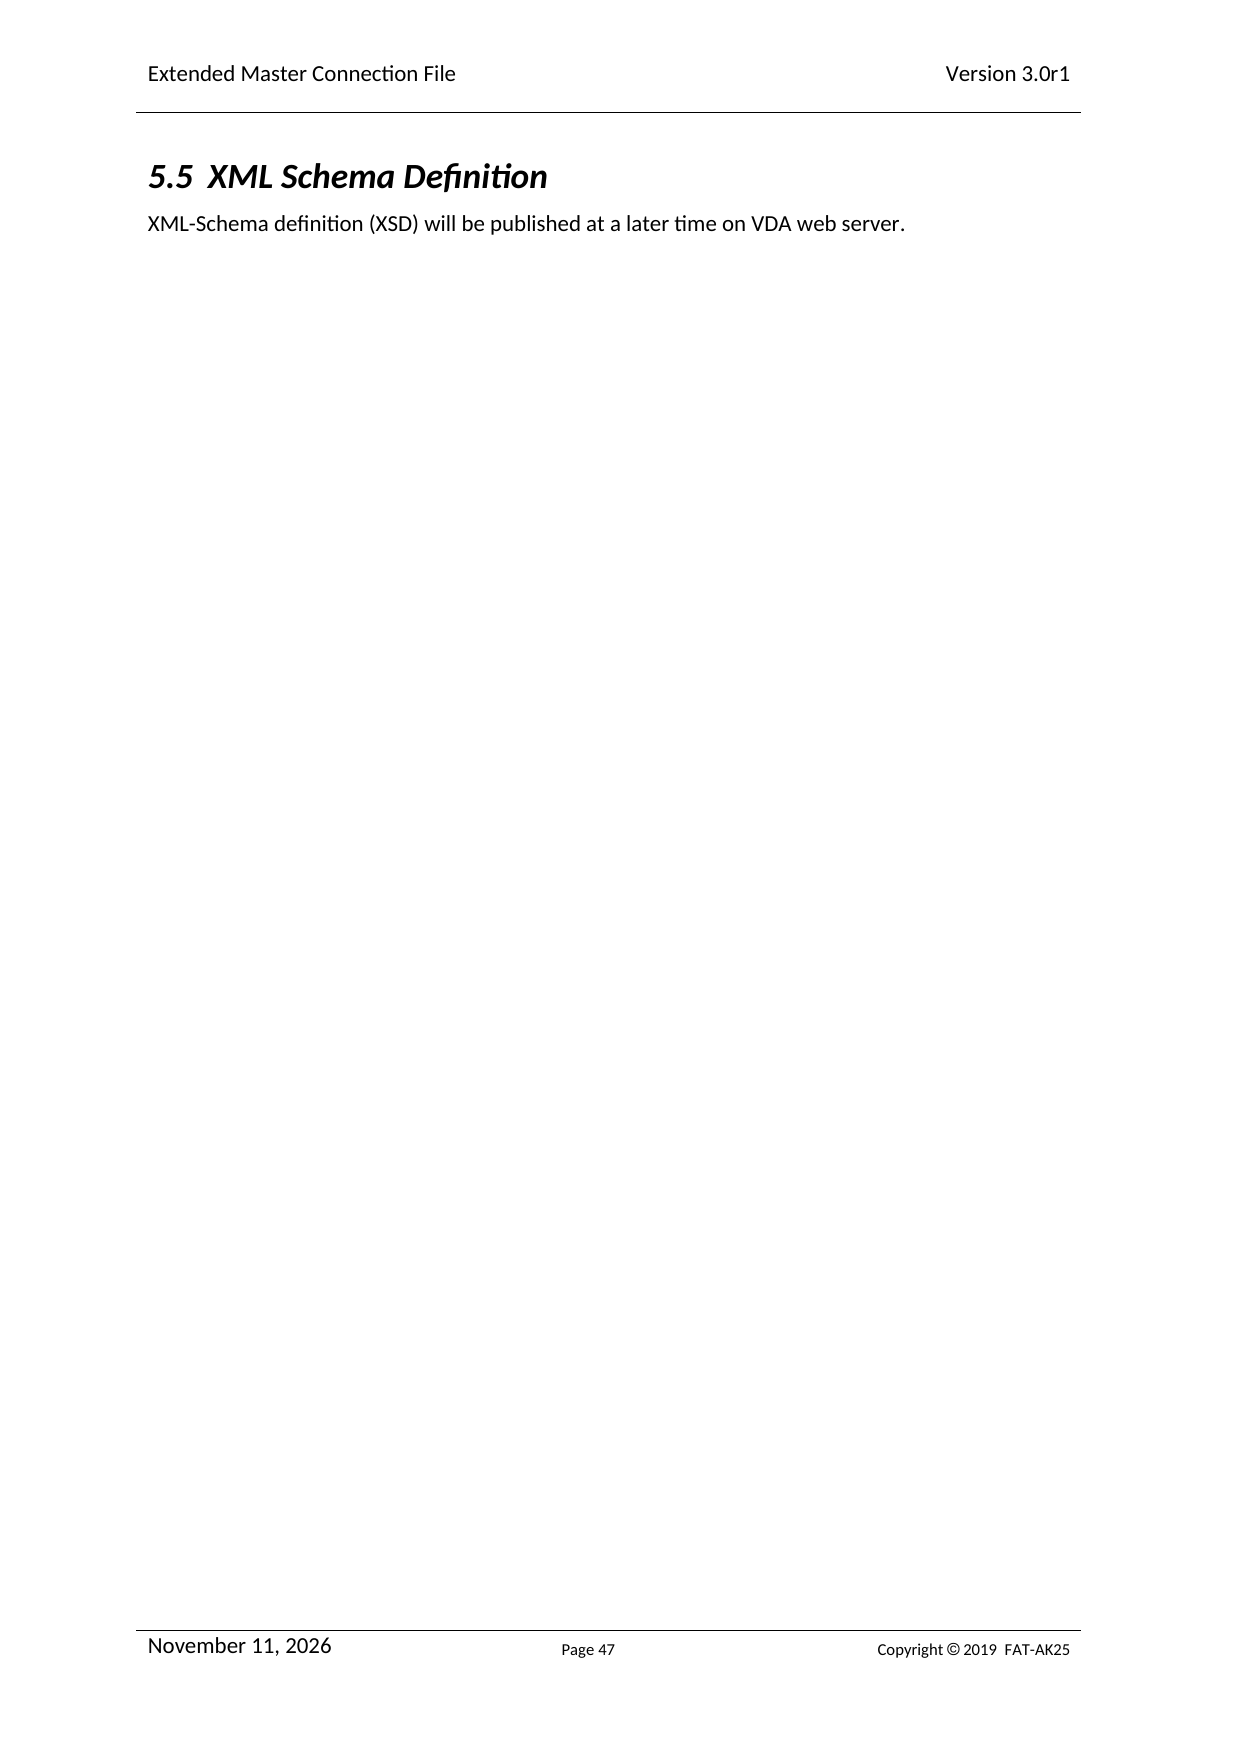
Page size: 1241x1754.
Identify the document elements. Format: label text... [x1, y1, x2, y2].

text XML-Schema definition (XSD) will be published at a later time on VDA web server. [148, 209, 1092, 237]
subtitle XML Schema Definition [148, 154, 1092, 197]
